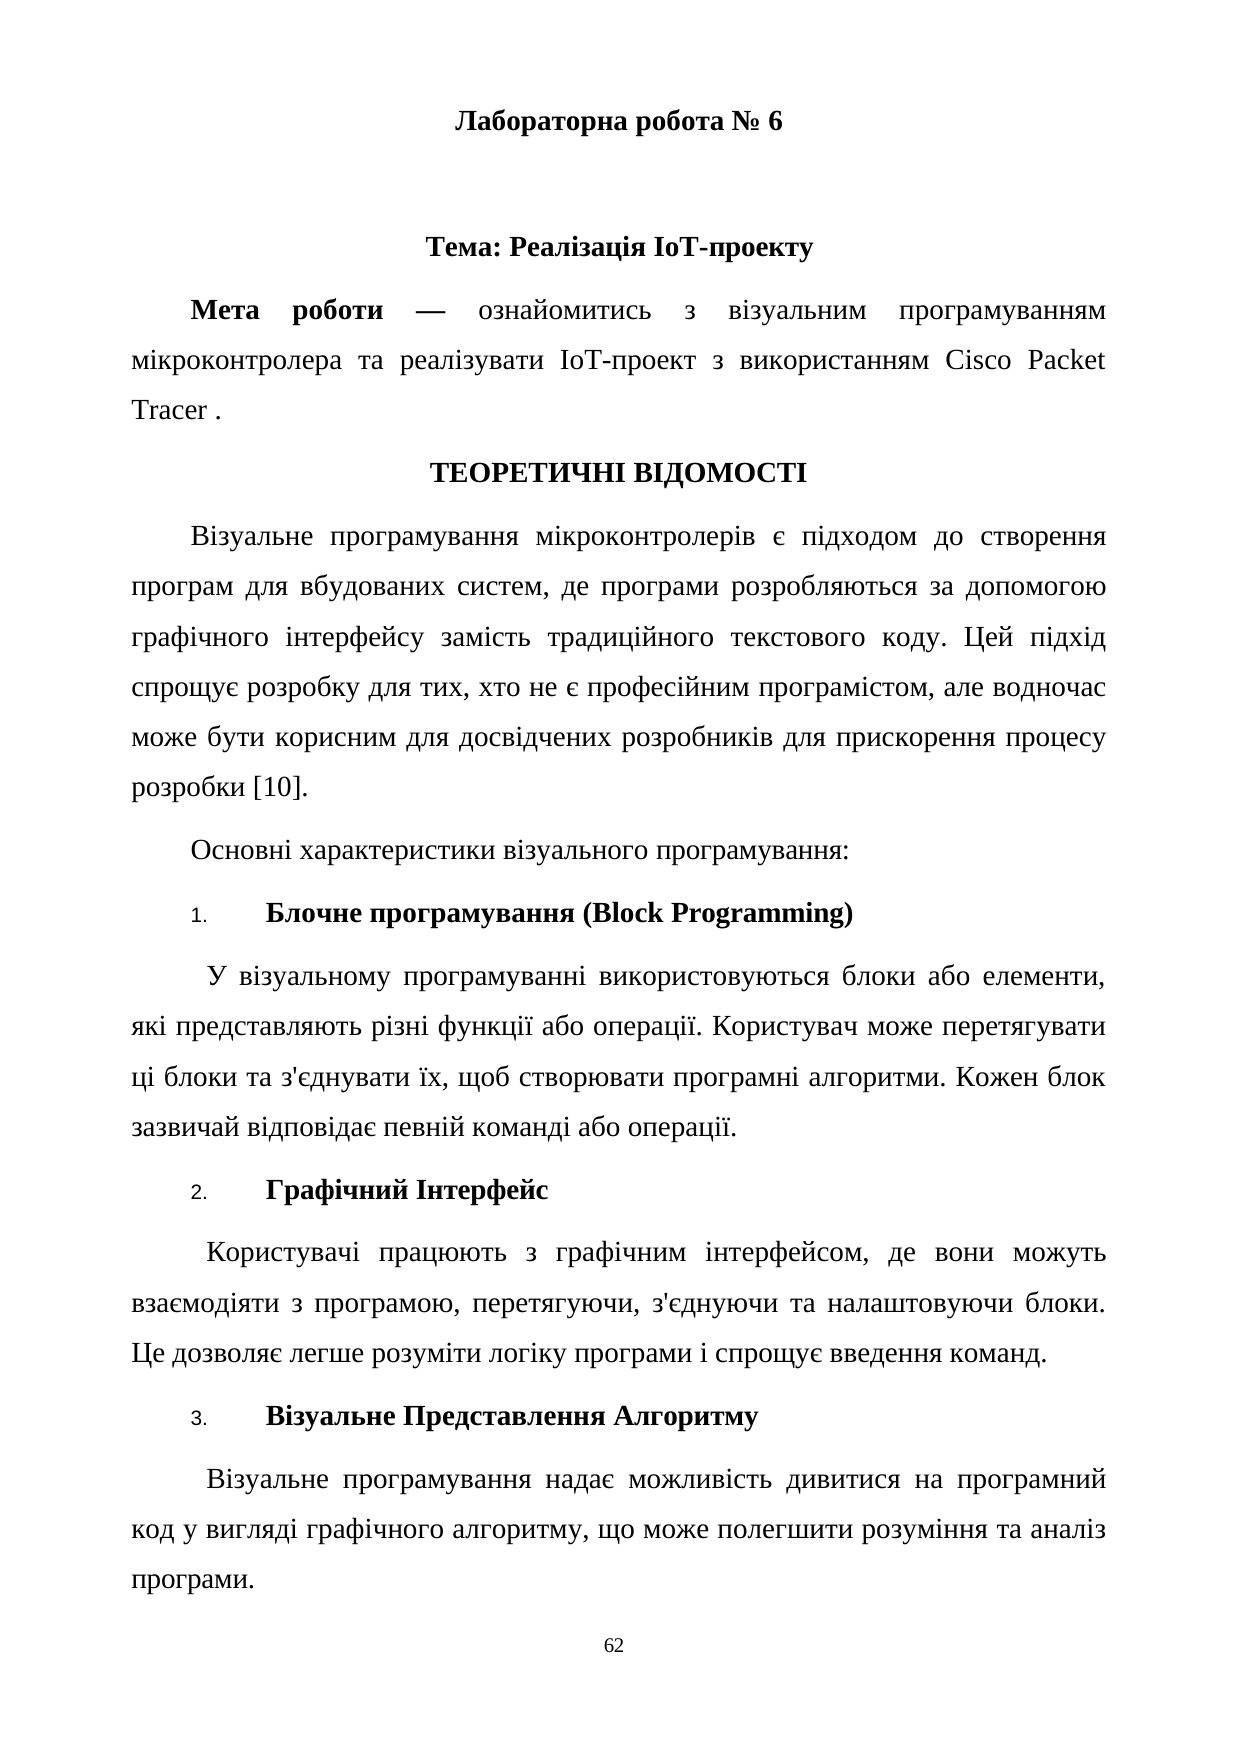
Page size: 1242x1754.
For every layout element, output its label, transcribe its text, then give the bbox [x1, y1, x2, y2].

subtitle Лабораторна робота № 6 [119, 103, 1120, 137]
text Основні характеристики візуального програмування: [190, 832, 1242, 866]
text Тема: Реалізація ІоТ-проекту [119, 229, 1120, 262]
subtitle Блочне програмування (Block Programming) [190, 895, 1242, 929]
subtitle Графічний Інтерфейс [190, 1172, 1242, 1205]
text Користувачі працюють з графічним інтерфейсом, де вони можуть взаємодіяти з програмою, перетягуючи, з'єднуючи та налаштовуючи блоки. Це дозволяє легше розуміти логіку програми і спрощує введення команд. [131, 1234, 1107, 1369]
subtitle Візуальне Представлення Алгоритму [190, 1398, 1242, 1432]
text Візуальне програмування мікроконтролерів є підходом до створення програм для вбудованих систем, де програми розробляються за допомогою графічного інтерфейсу замість традиційного текстового коду. Цей підхід спрощує розробку для тих, хто не є професійним програмістом, але водночас може бути корисним для досвідчених розробників для прискорення процесу розробки [10]. [131, 518, 1107, 803]
text У візуальному програмуванні використовуються блоки або елементи, які представляють різні функції або операції. Користувач може перетягувати ці блоки та з'єднувати їх, щоб створювати програмні алгоритми. Кожен блок зазвичай відповідає певній команді або операції. [131, 958, 1106, 1142]
text Візуальне програмування надає можливість дивитися на програмний код у вигляді графічного алгоритму, що може полегшити розуміння та аналіз програми. [131, 1461, 1107, 1595]
subtitle ТЕОРЕТИЧНІ ВІДОМОСТІ [429, 455, 1242, 489]
text Мета роботи — ознайомитись з візуальним програмуванням мікроконтролера та реалізувати IoT-проект з використанням Cisco Packet Tracer . [131, 292, 1107, 426]
